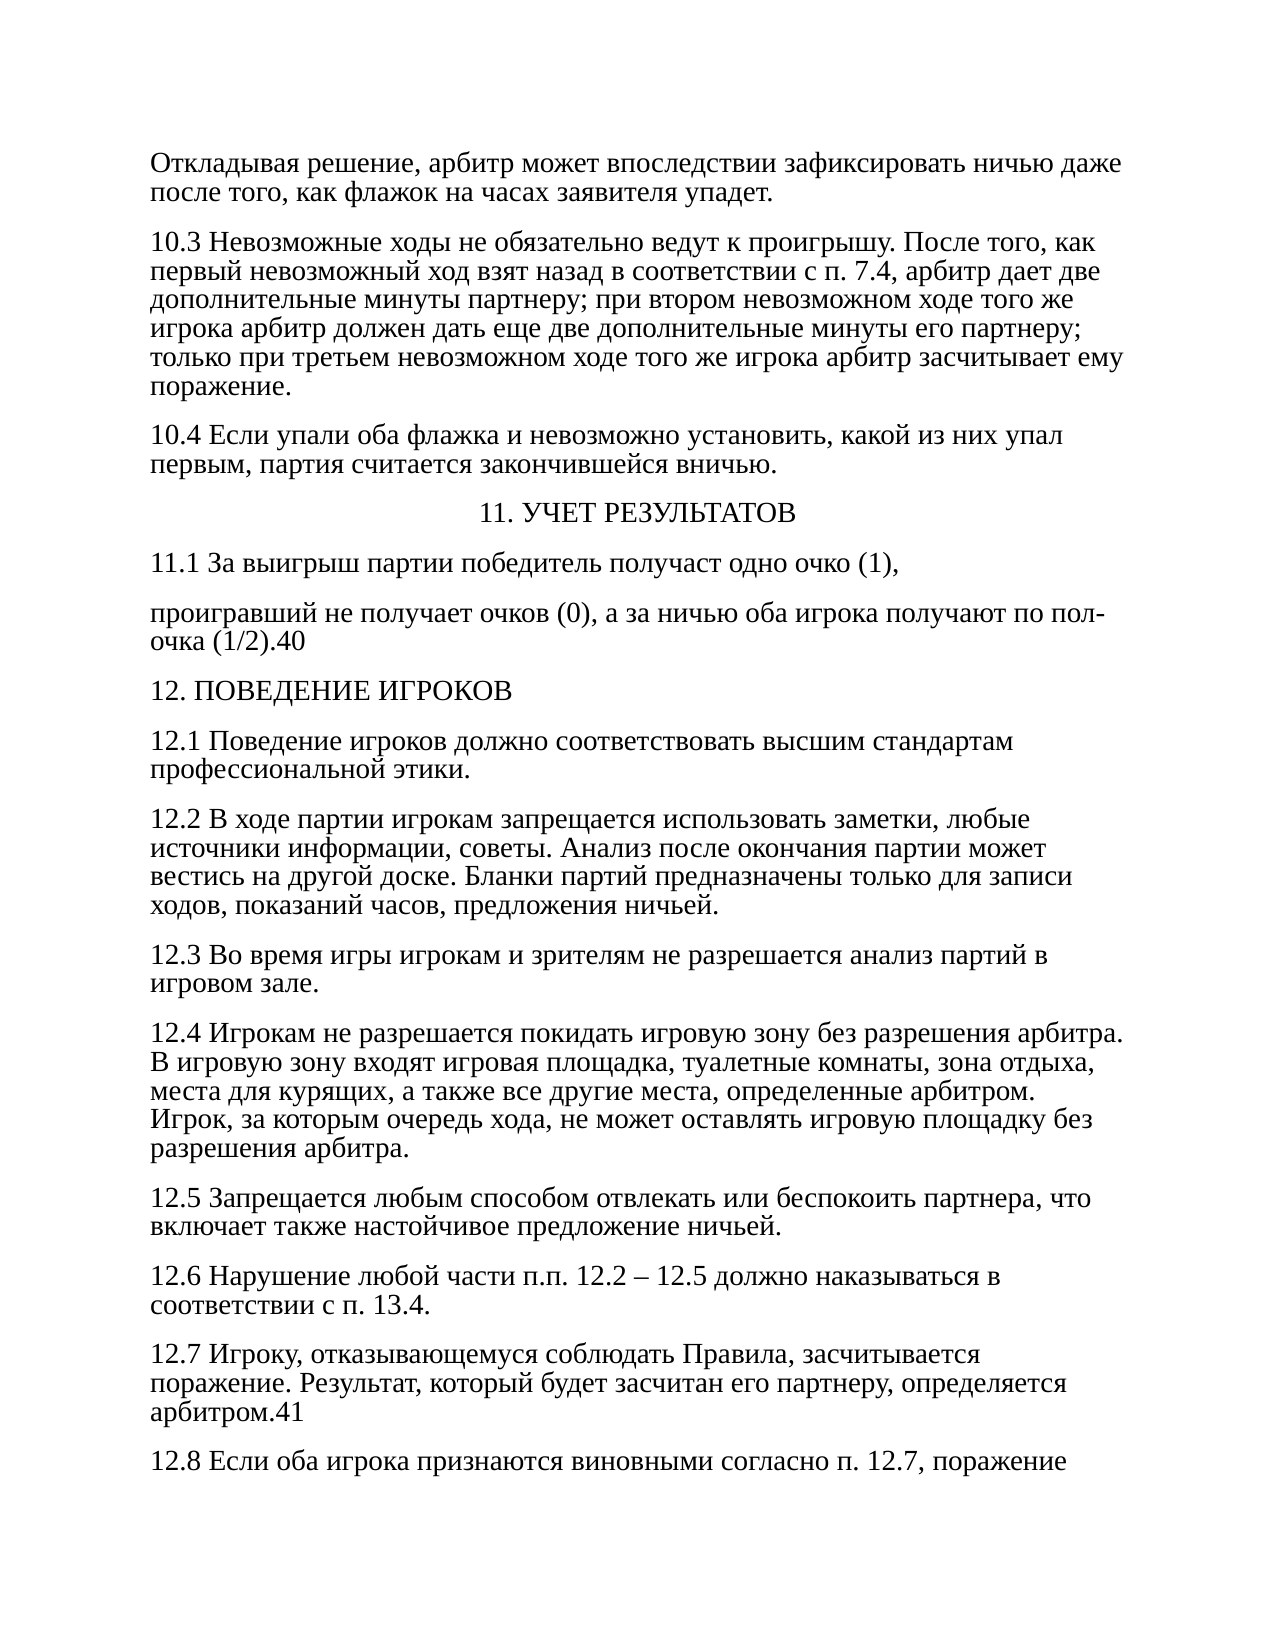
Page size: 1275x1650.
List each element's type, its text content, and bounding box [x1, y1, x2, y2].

text 12.7 Игроку, отказывающемуся соблюдать Правила, засчитывается поражение. Результат, который будет засчитан его партнеру, определяется арбитром.41 [150, 1341, 1125, 1427]
text 12.6 Нарушение любой части п.п. 12.2 – 12.5 должно наказываться в соответствии с п. 13.4. [150, 1262, 1125, 1320]
text 12.4 Игрокам не разрешается покидать игровую зону без разрешения арбитра. В игровую зону входят игровая площадка, туалетные комнаты, зона отдыха, места для курящих, а также все другие места, определенные арбитром. Игрок, за которым очередь хода, не может оставлять игровую площадку без разрешения арбитра. [150, 1019, 1125, 1163]
text 12.5 Запрещается любым способом отвлекать или беспокоить партнера, что включает также настойчивое предложение ничьей. [150, 1184, 1125, 1242]
text Откладывая решение, арбитр может впоследствии зафиксировать ничью даже после того, как флажок на часах заявителя упадет. [150, 150, 1125, 207]
text 12.1 Поведение игроков должно соответствовать высшим стандартам профессиональной этики. [150, 727, 1125, 784]
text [150, 1448, 1125, 1477]
text 12. ПОВЕДЕНИЕ ИГРОКОВ [150, 677, 1125, 706]
text 10.3 Невозможные ходы не обязательно ведут к проигрышу. После того, как первый невозможный ход взят назад в соответствии с п. 7.4, арбитр дает две дополнительные минуты партнеру; при втором невозможном ходе того же игрока арбитр должен дать еще две дополнительные минуты его партнеру; только при третьем невозможном ходе того же игрока арбитр засчитывает ему поражение. [150, 228, 1125, 401]
text проигравший не получает очков (0), а за ничью оба игрока получают по пол-очка (1/2).40 [150, 599, 1125, 657]
text 11.1 За выигрыш партии победитель получаст одно очко (1), [150, 549, 1125, 578]
text 10.4 Если упали оба флажка и невозможно установить, какой из них упал первым, партия считается закончившейся вничью. [150, 422, 1125, 479]
text 12.3 Во время игры игрокам и зрителям не разрешается анализ партий в игровом зале. [150, 941, 1125, 999]
text 12.2 В ходе партии игрокам запрещается использовать заметки, любые источники информации, советы. Анализ после окончания партии может вестись на другой доске. Бланки партий предназначены только для записи ходов, показаний часов, предложения ничьей. [150, 805, 1125, 920]
text 11. УЧЕТ РЕЗУЛЬТАТОВ [150, 500, 1125, 529]
